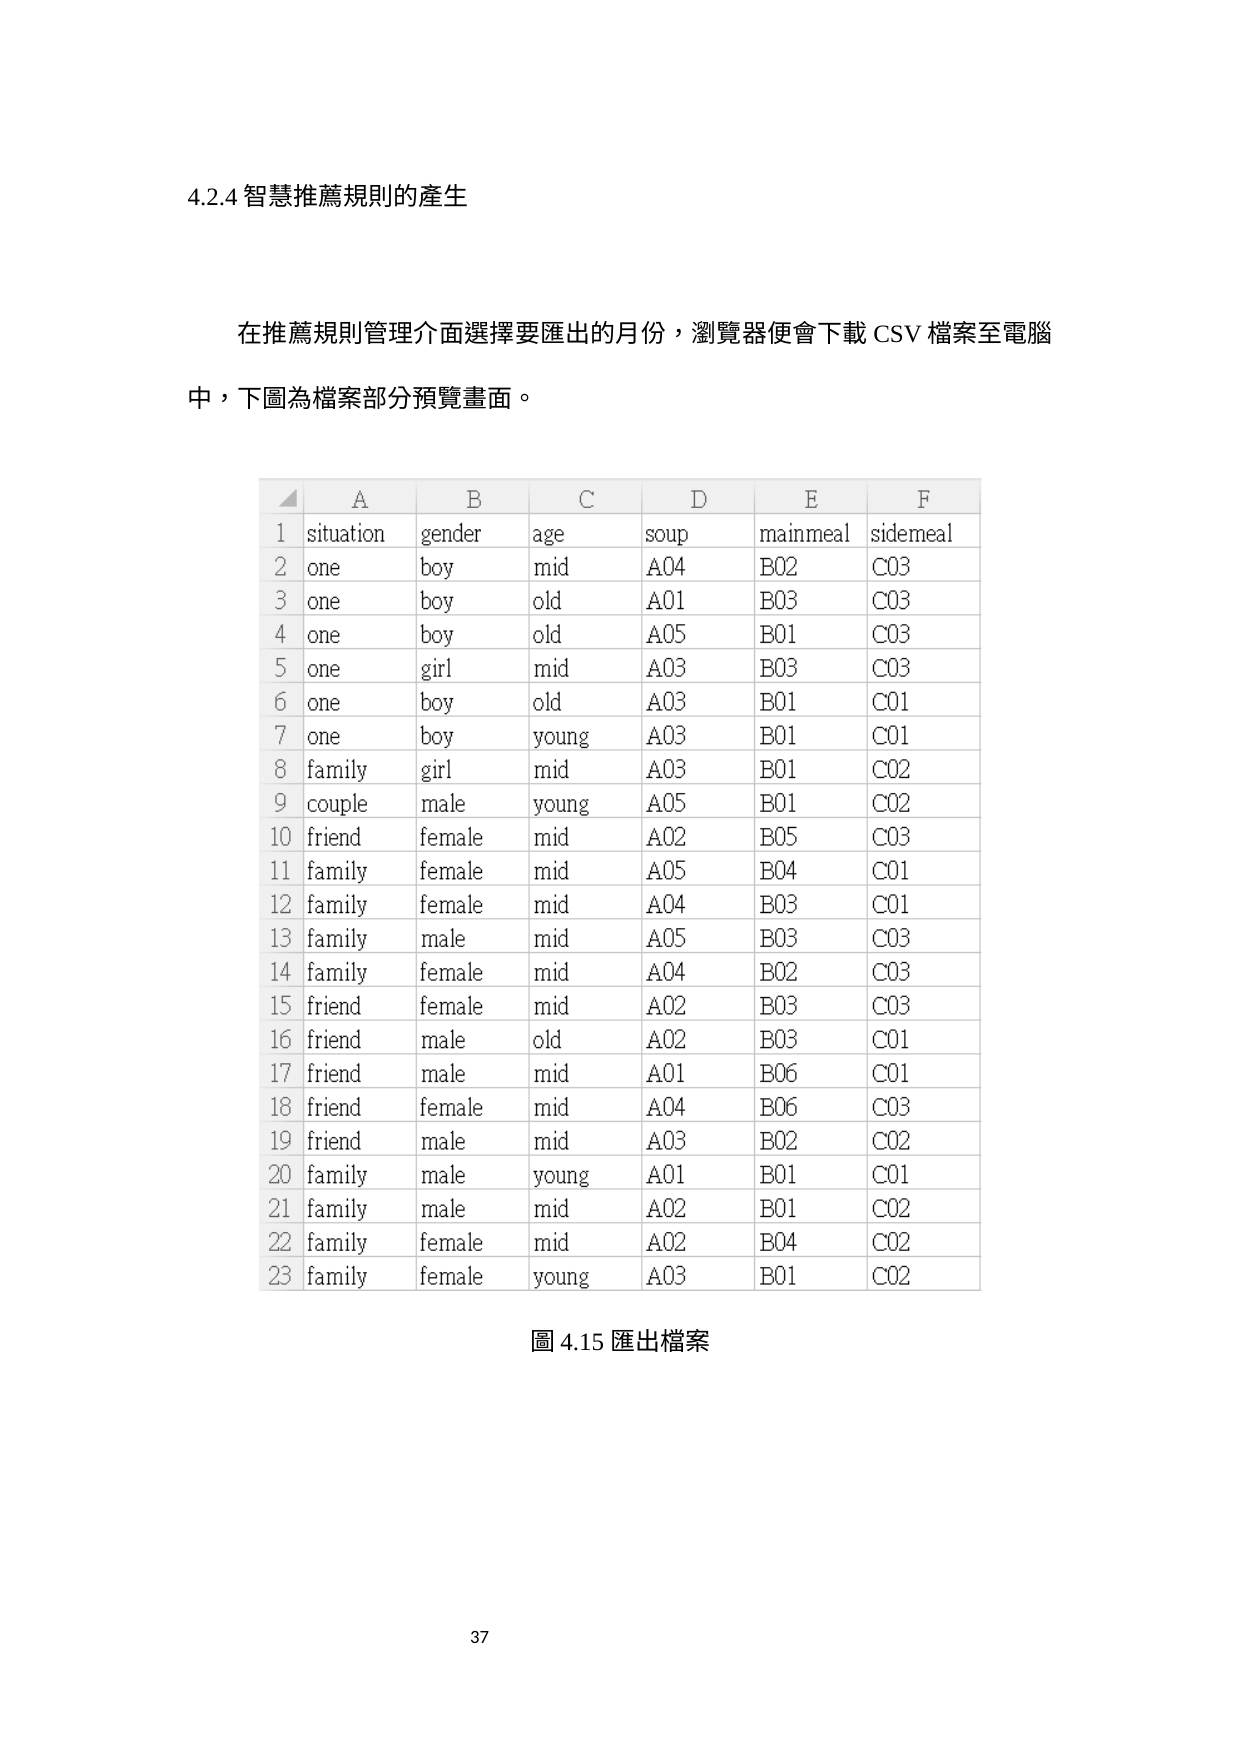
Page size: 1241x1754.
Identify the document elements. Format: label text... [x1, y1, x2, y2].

picture [258, 478, 982, 1291]
subtitle 4.2.4 智慧推薦規則的產生 [187, 162, 1053, 227]
text 在推薦規則管理介面選擇要匯出的月份，瀏覽器便會下載CSV檔案至電腦中，下圖為檔案部分預覽畫面。 [187, 299, 1053, 429]
text 圖4.15 匯出檔案 [187, 1307, 1053, 1372]
